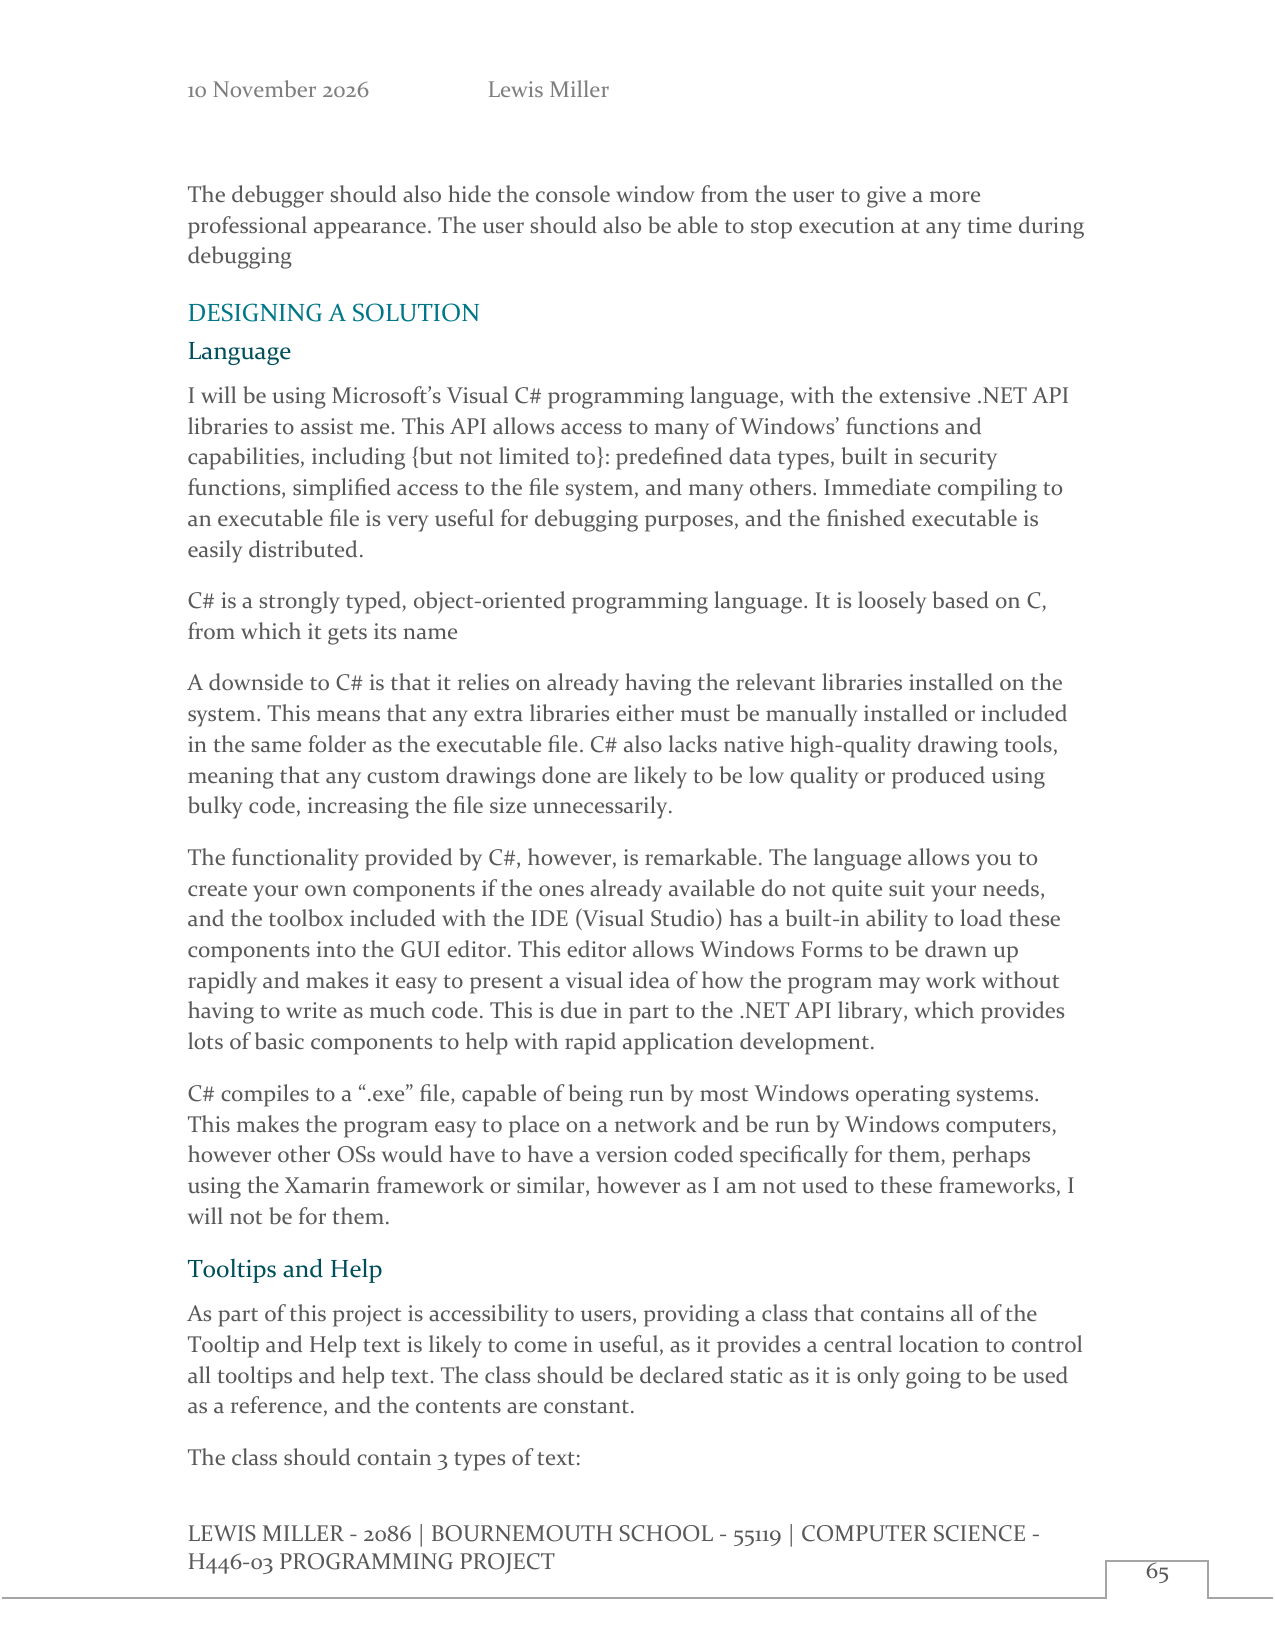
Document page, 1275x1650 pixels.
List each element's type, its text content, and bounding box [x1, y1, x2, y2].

text The functionality provided by C#, however, is remarkable. The language allows you to create your own components if the ones already available do not quite suit your needs, and the toolbox included with the IDE (Visual Studio) has a built-in ability to load these components into the GUI editor. This editor allows Windows Forms to be drawn up rapidly and makes it easy to present a visual idea of how the program may work without having to write as much code. This is due in part to the .NET API library, which provides lots of basic components to help with rapid application development. [187, 843, 1088, 1055]
text C# compiles to a “.exe” file, capable of being run by most Windows operating systems. This makes the program easy to place on a network and be run by Windows computers, however other OSs would have to have a version coded specifically for them, perhaps using the Xamarin framework or similar, however as I am not used to these frameworks, I will not be for them. [187, 1079, 1088, 1230]
subtitle Language [187, 335, 1088, 366]
text I will be using Microsoft’s Visual C# programming language, with the extensive .NET API libraries to assist me. This API allows access to many of Windows’ functions and capabilities, including {but not limited to}: predefined data types, built in security functions, simplified access to the file system, and many others. Immediate compiling to an executable file is very useful for debugging purposes, and the finished executable is easily distributed. [187, 381, 1088, 563]
text The class should contain 3 types of text: [187, 1443, 1088, 1471]
text A downside to C# is that it relies on already having the relevant libraries installed on the system. This means that any extra libraries either must be manually installed or included in the same folder as the executable file. C# also lacks native high-quality drawing tools, meaning that any custom drawings done are likely to be low quality or produced using bulky code, increasing the file size unnecessarily. [187, 668, 1088, 819]
text C# is a strongly typed, object-oriented programming language. It is loosely based on C, from which it gets its name [187, 586, 1088, 645]
text As part of this project is accessibility to users, providing a class that contains all of the Tooltip and Help text is likely to come in useful, as it provides a central location to control all tooltips and help text. The class should be declared static as it is only going to be used as a reference, and the contents are constant. [187, 1299, 1088, 1420]
subtitle Designing a solution [187, 297, 1088, 328]
subtitle Tooltips and Help [187, 1253, 1088, 1284]
text The debugger should also hide the console window from the user to give a more professional appearance. The user should also be able to stop execution at any time during debugging [187, 180, 1088, 269]
